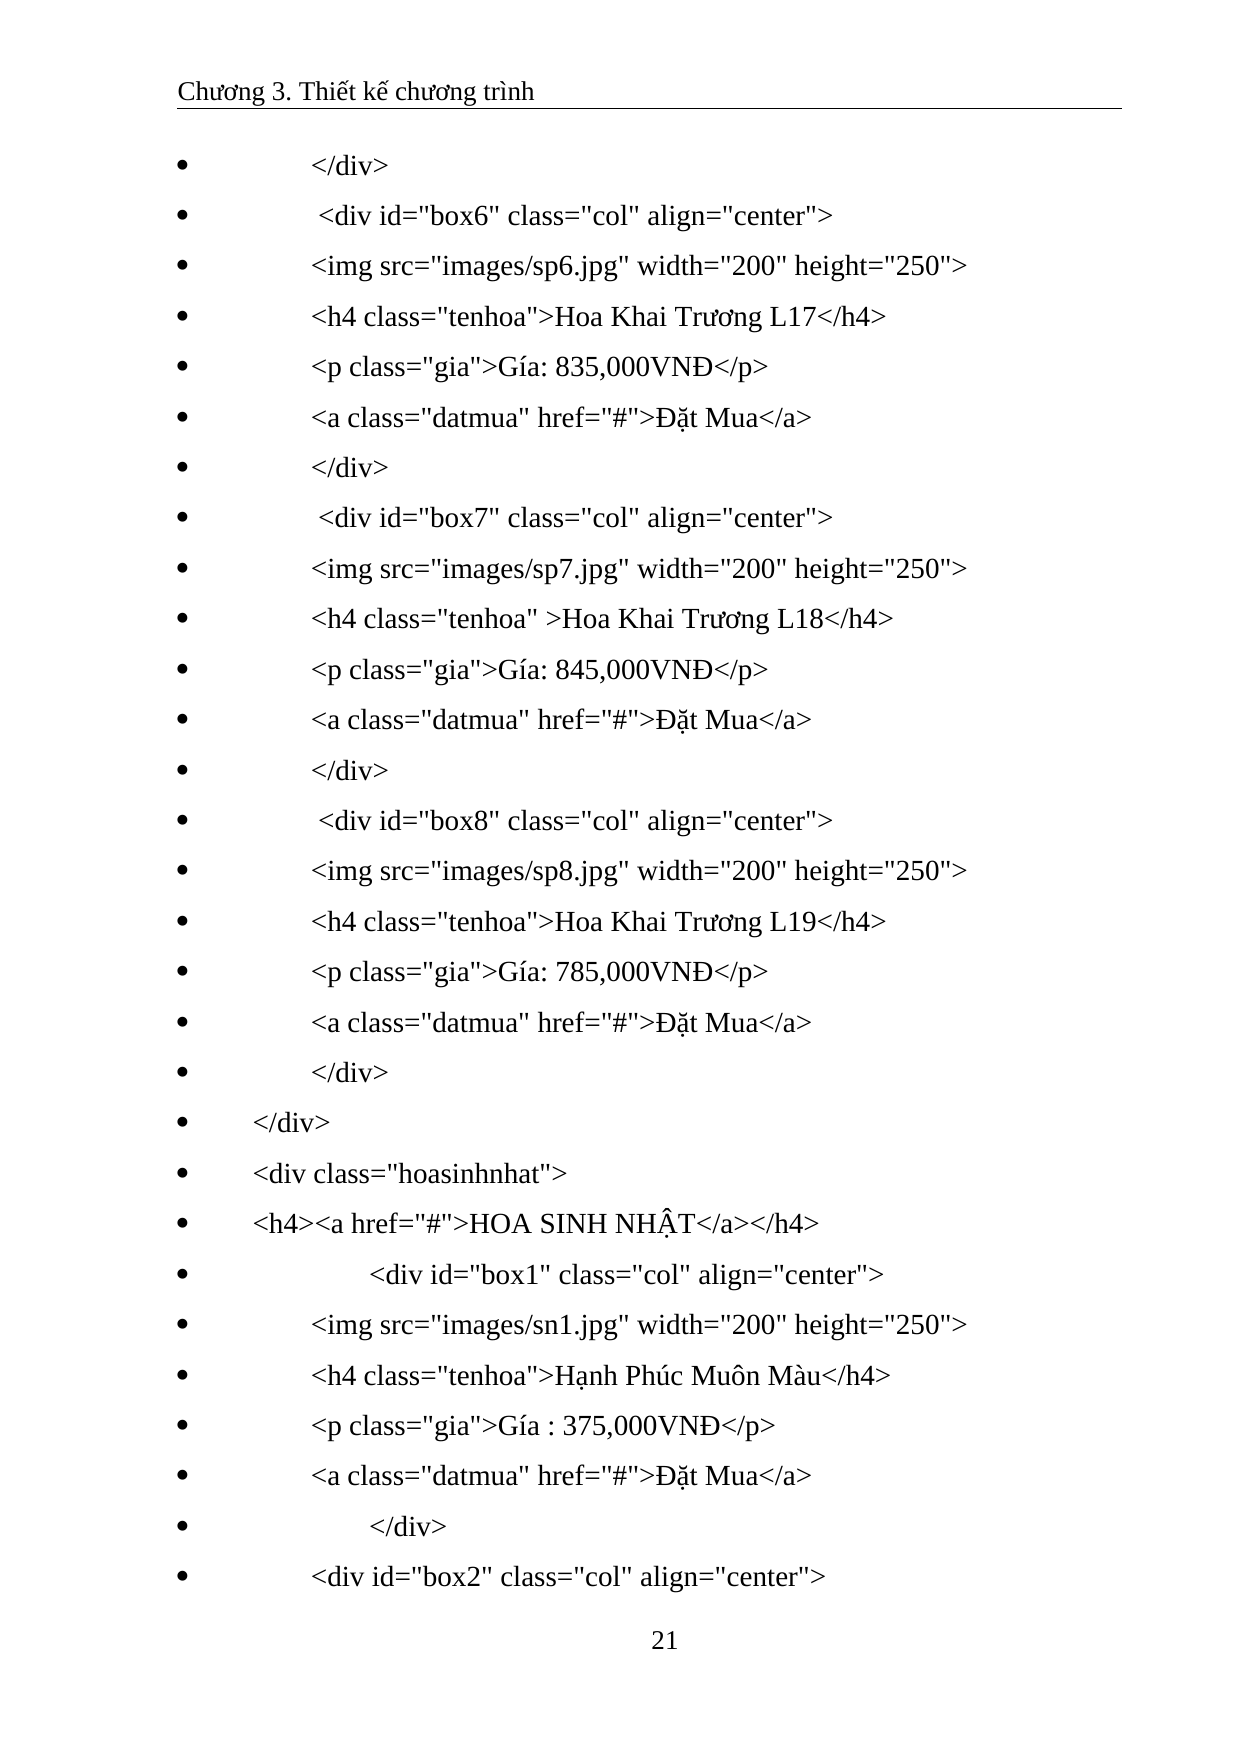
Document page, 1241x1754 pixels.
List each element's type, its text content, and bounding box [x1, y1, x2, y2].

text <div id="box6" class="col" align="center"> [177, 198, 1122, 232]
text <div id="box1" class="col" align="center"> [177, 1257, 1122, 1291]
text <h4 class="tenhoa" >Hoa Khai Trương L18</h4> [177, 601, 1122, 635]
text <div id="box2" class="col" align="center"> [177, 1559, 1122, 1593]
text <p class="gia">Gía : 375,000VNĐ</p> [177, 1408, 1122, 1442]
text <div id="box8" class="col" align="center"> [177, 803, 1122, 837]
text <img src="images/sp7.jpg" width="200" height="250"> [177, 551, 1122, 585]
text </div> [177, 148, 1122, 181]
text <img src="images/sn1.jpg" width="200" height="250"> [177, 1307, 1122, 1341]
text <h4 class="tenhoa">Hoa Khai Trương L19</h4> [177, 904, 1122, 938]
text <img src="images/sp8.jpg" width="200" height="250"> [177, 853, 1122, 887]
text <h4 class="tenhoa">Hoa Khai Trương L17</h4> [177, 299, 1122, 333]
text </div> [177, 753, 1122, 786]
text <div id="box7" class="col" align="center"> [177, 501, 1122, 534]
text <a class="datmua" href="#">Đặt Mua</a> [177, 1005, 1122, 1038]
text </div> [177, 1509, 1122, 1543]
text <a class="datmua" href="#">Đặt Mua</a> [177, 702, 1122, 736]
text <h4><a href="#">HOA SINH NHẬT</a></h4> [177, 1206, 1122, 1240]
text <h4 class="tenhoa">Hạnh Phúc Muôn Màu</h4> [177, 1358, 1122, 1391]
text </div> [177, 1106, 1122, 1139]
text <p class="gia">Gía: 835,000VNĐ</p> [177, 349, 1122, 383]
text </div> [177, 450, 1122, 484]
text <div class="hoasinhnhat"> [177, 1156, 1122, 1190]
text <a class="datmua" href="#">Đặt Mua</a> [177, 400, 1122, 433]
text </div> [177, 1055, 1122, 1089]
text <img src="images/sp6.jpg" width="200" height="250"> [177, 248, 1122, 282]
text <p class="gia">Gía: 785,000VNĐ</p> [177, 954, 1122, 988]
text <a class="datmua" href="#">Đặt Mua</a> [177, 1458, 1122, 1492]
text <p class="gia">Gía: 845,000VNĐ</p> [177, 652, 1122, 686]
